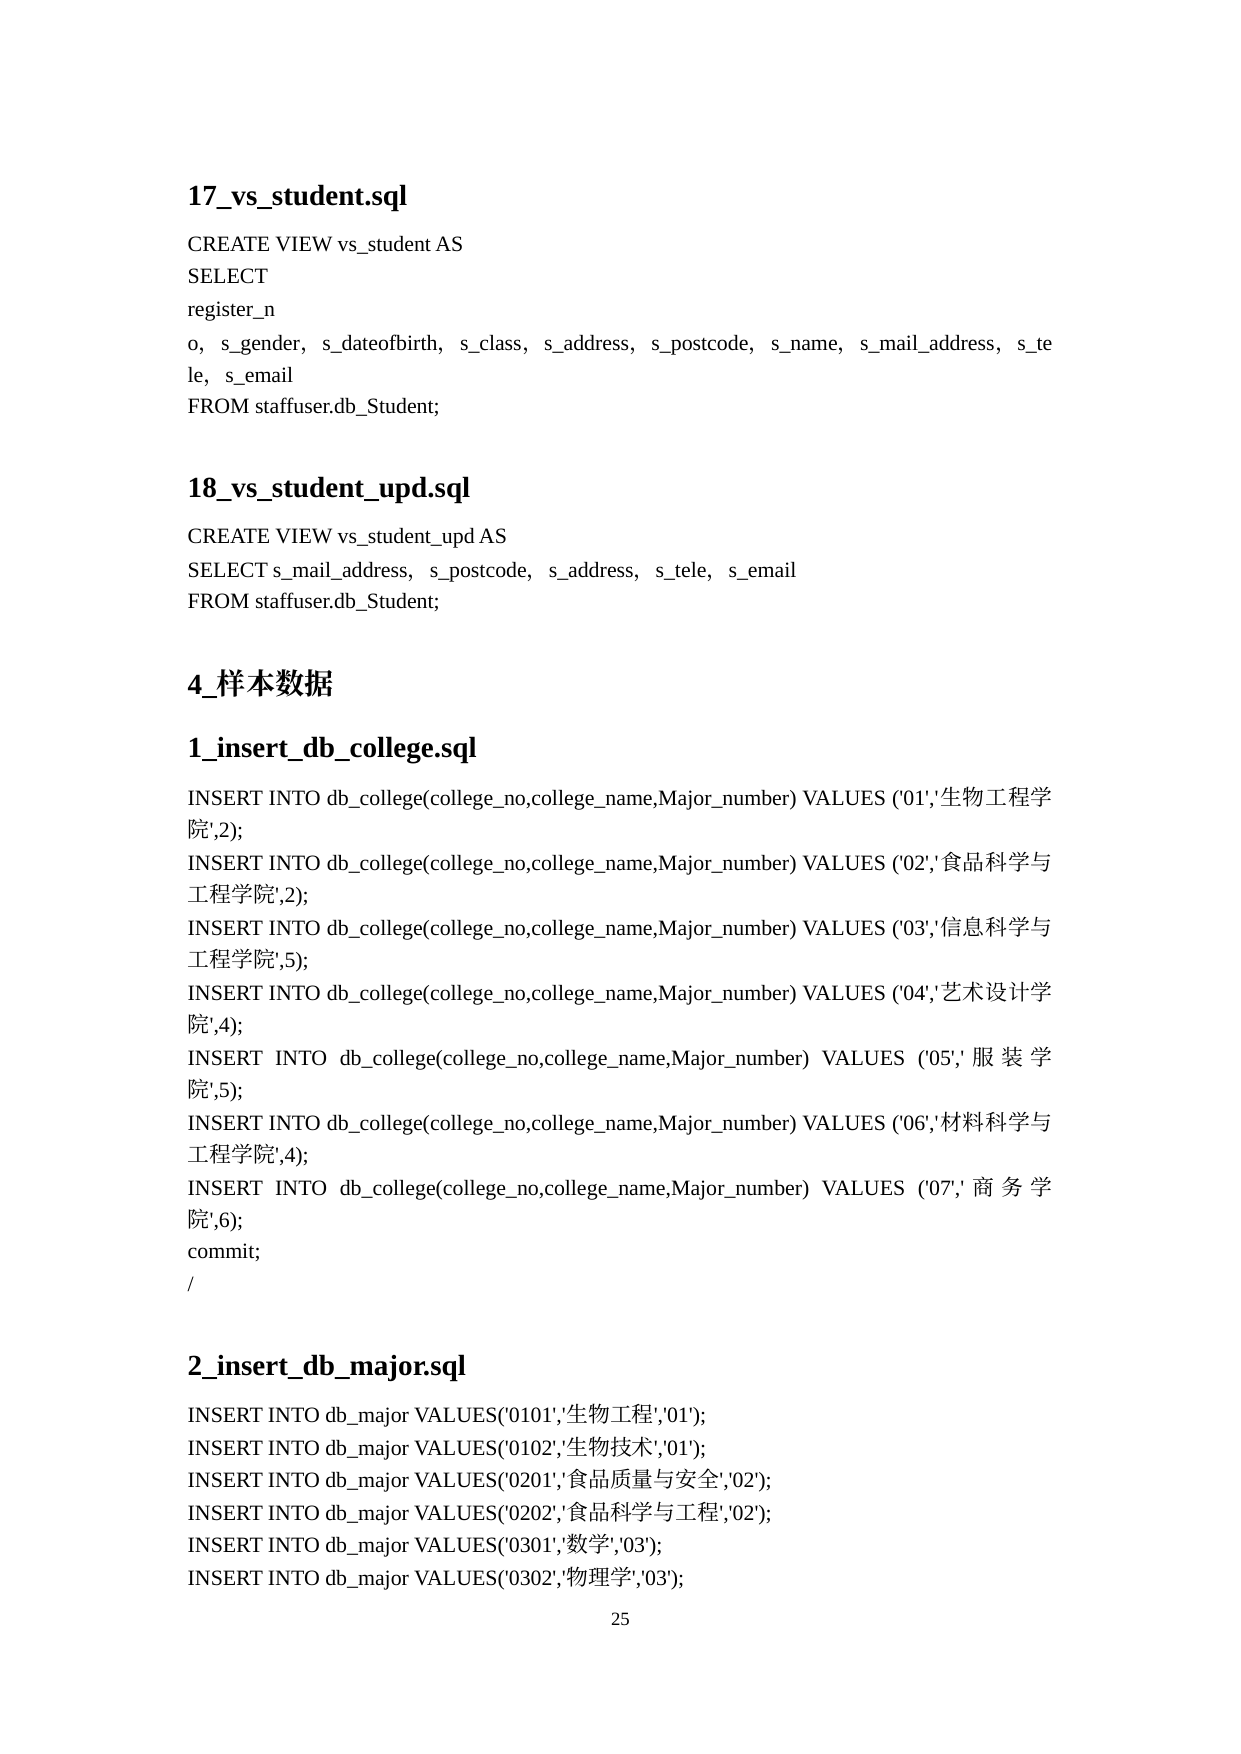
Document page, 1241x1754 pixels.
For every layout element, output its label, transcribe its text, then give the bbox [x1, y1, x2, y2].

text commit; [187, 1234, 1053, 1267]
text INSERT INTO db_major VALUES('0101','生物工程','01'); [187, 1397, 1053, 1429]
text INSERT INTO db_major VALUES('0201','食品质量与安全','02'); [187, 1462, 1053, 1494]
text INSERT INTO db_major VALUES('0302','物理学','03'); [187, 1559, 1053, 1592]
text 2_insert_db_major.sql [187, 1332, 1053, 1397]
text INSERT INTO db_college(college_no,college_name,Major_number) VALUES ('07','商务学院',6); [187, 1169, 1053, 1234]
text INSERT INTO db_college(college_no,college_name,Major_number) VALUES ('05','服装学院',5); [187, 1039, 1053, 1104]
text 17_vs_student.sql [187, 162, 1053, 227]
text 1_insert_db_college.sql [187, 714, 1053, 779]
text SELECT s_mail_address，s_postcode，s_address，s_tele，s_email [187, 552, 1053, 584]
text INSERT INTO db_major VALUES('0301','数学','03'); [187, 1527, 1053, 1559]
text INSERT INTO db_major VALUES('0202','食品科学与工程','02'); [187, 1494, 1053, 1527]
text INSERT INTO db_college(college_no,college_name,Major_number) VALUES ('03','信息科学与工程学院',5); [187, 909, 1053, 974]
text / [187, 1267, 1053, 1299]
text INSERT INTO db_college(college_no,college_name,Major_number) VALUES ('02','食品科学与工程学院',2); [187, 844, 1053, 909]
text INSERT INTO db_college(college_no,college_name,Major_number) VALUES ('01','生物工程学院',2); [187, 779, 1053, 844]
text INSERT INTO db_college(college_no,college_name,Major_number) VALUES ('06','材料科学与工程学院',4); [187, 1104, 1053, 1169]
text CREATE VIEW vs_student_upd AS [187, 519, 1053, 552]
text FROM staffuser.db_Student; [187, 389, 1053, 422]
text 18_vs_student_upd.sql [187, 454, 1053, 519]
text CREATE VIEW vs_student AS [187, 227, 1053, 259]
text FROM staffuser.db_Student; [187, 584, 1053, 617]
text 4_样本数据 [187, 649, 1053, 714]
text SELECT register_no，s_gender，s_dateofbirth，s_class，s_address，s_postcode，s_name，s_mail_address，s_tele，s_email [187, 259, 1053, 389]
text INSERT INTO db_major VALUES('0102','生物技术','01'); [187, 1429, 1053, 1462]
text INSERT INTO db_college(college_no,college_name,Major_number) VALUES ('04','艺术设计学院',4); [187, 974, 1053, 1039]
